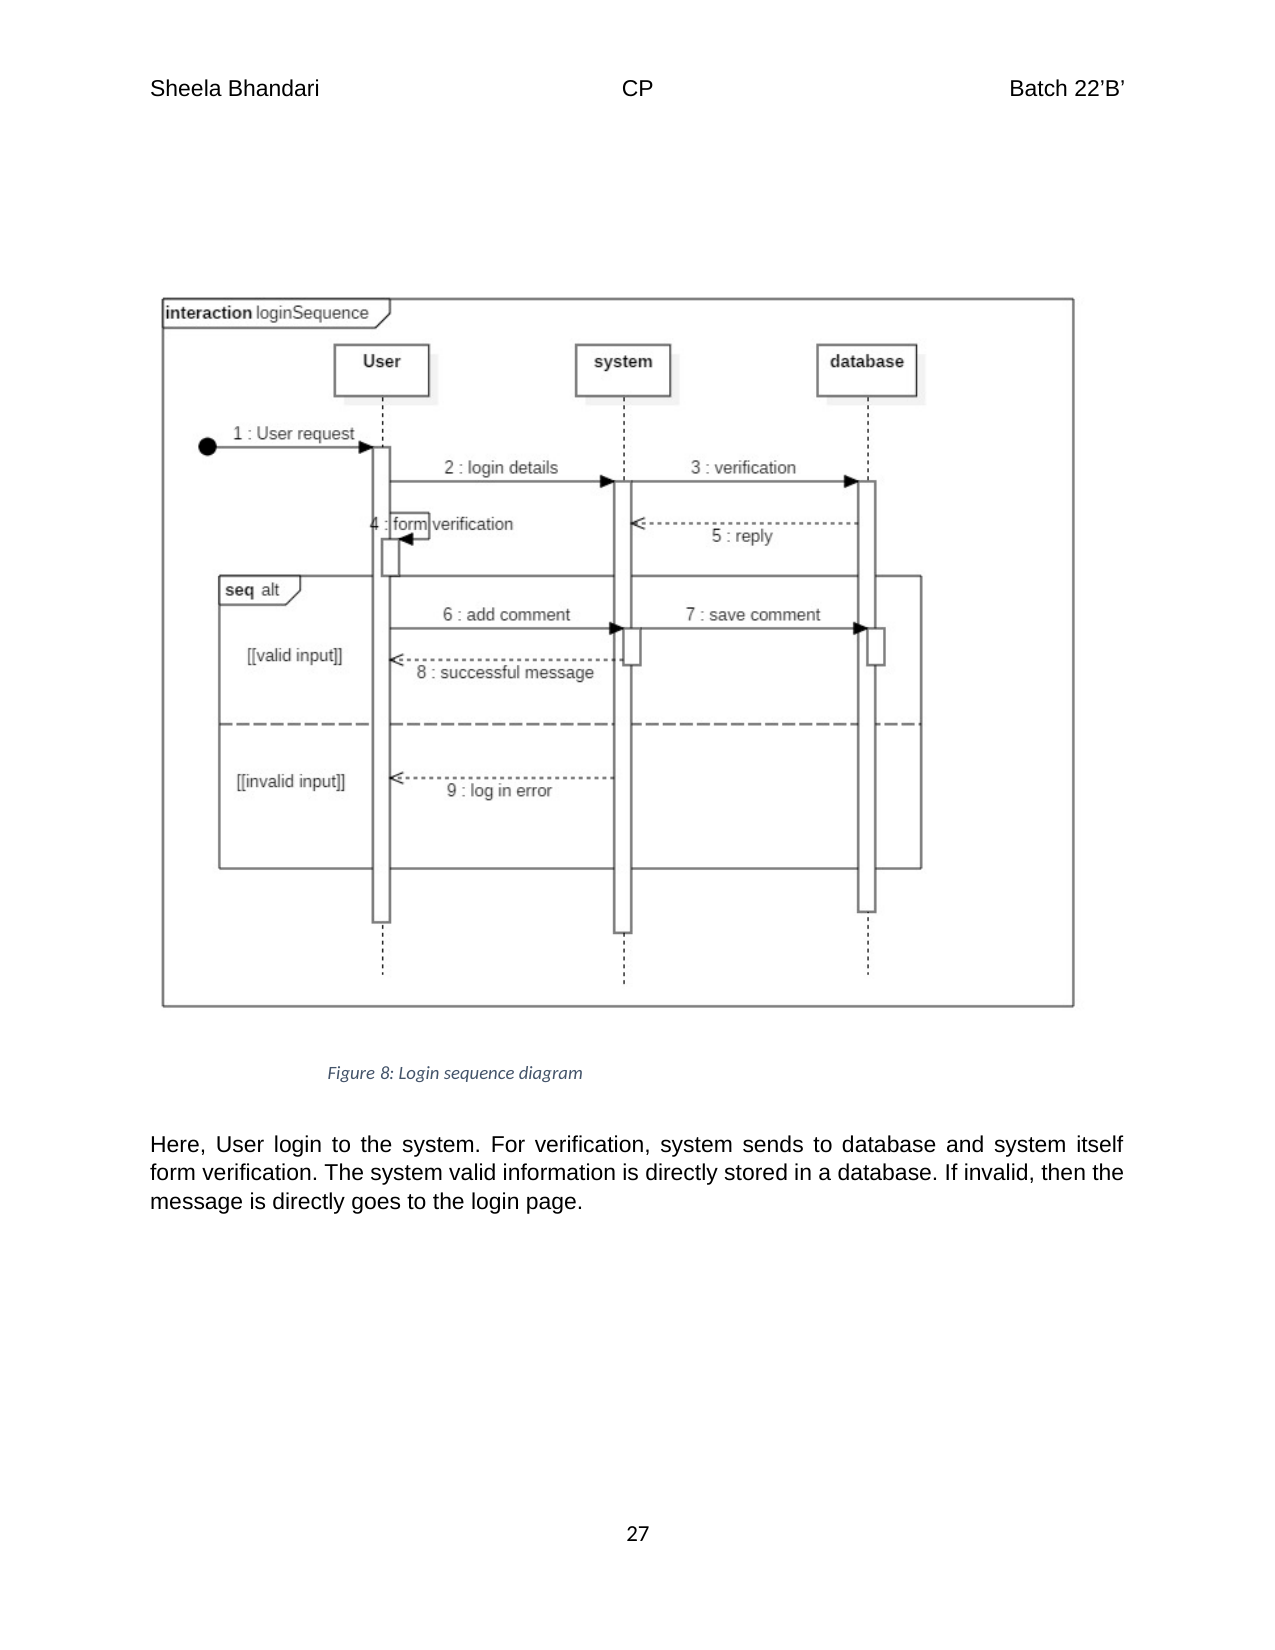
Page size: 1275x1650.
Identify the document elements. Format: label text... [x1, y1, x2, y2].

text Figure : Login sequence diagram [150, 1061, 1125, 1084]
picture [150, 287, 1125, 1059]
text Here, User login to the system. For verification, system sends to database and system itself form verification. The system valid information is directly stored in a database. If invalid, then the message is directly goes to the login page. [150, 1131, 1125, 1214]
